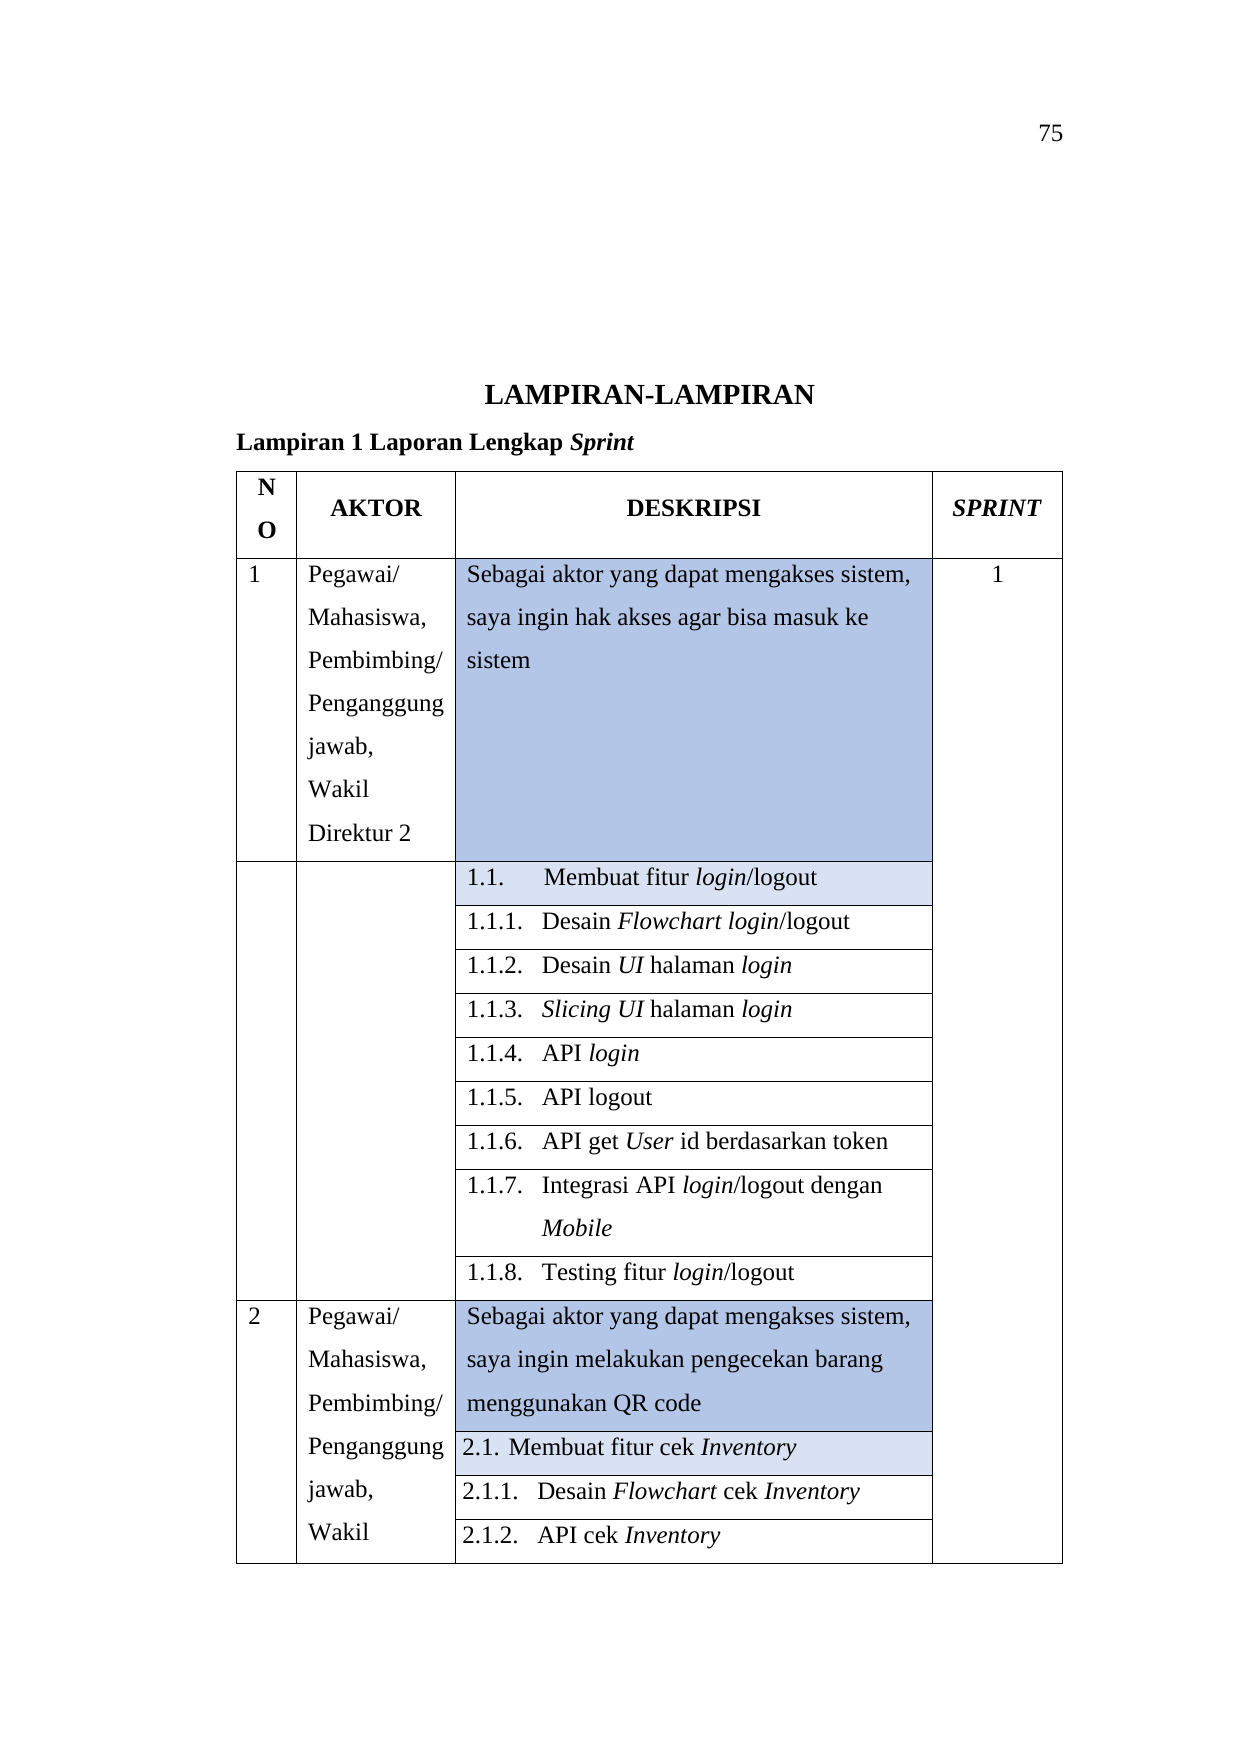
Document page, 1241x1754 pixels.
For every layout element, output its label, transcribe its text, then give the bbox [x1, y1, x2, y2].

table_cell [297, 862, 455, 1300]
table_cell [237, 862, 296, 1300]
table_header DESKRIPSI [456, 472, 932, 558]
table_cell API get User id berdasarkan token [456, 1126, 932, 1169]
table_cell 1 [237, 559, 296, 861]
table_cell Membuat fitur cek Inventory [456, 1432, 932, 1475]
table_cell Slicing UI halaman login [456, 994, 932, 1037]
table_header SPRINT [933, 472, 1062, 558]
table_cell Sebagai aktor yang dapat mengakses sistem, saya ingin melakukan pengecekan barang menggunakan QR code [456, 1301, 932, 1431]
table_cell Integrasi API login/logout dengan Mobile [456, 1170, 932, 1256]
table_cell 1 [933, 559, 1062, 1563]
table_cell API cek Inventory [456, 1520, 932, 1563]
table_cell 2 [237, 1301, 296, 1563]
table_cell Desain Flowchart login/logout [456, 906, 932, 949]
text Lampiran 1 Laporan Lengkap Sprint [236, 427, 1063, 456]
table_cell API login [456, 1038, 932, 1081]
table_header AKTOR [297, 472, 455, 558]
table_cell Membuat fitur login/logout [456, 862, 932, 905]
table_cell Testing fitur login/logout [456, 1257, 932, 1300]
table_cell Desain UI halaman login [456, 950, 932, 993]
table_header NO [237, 472, 296, 558]
table_cell Desain Flowchart cek Inventory [456, 1476, 932, 1519]
table_cell Sebagai aktor yang dapat mengakses sistem, saya ingin hak akses agar bisa masuk ke sistem [456, 559, 932, 861]
table_cell Pegawai/ Mahasiswa, Pembimbing/ Penganggung jawab, Wakil Direktur 2 [297, 559, 455, 861]
text LAMPIRAN-LAMPIRAN [236, 377, 1063, 411]
table_cell API logout [456, 1082, 932, 1125]
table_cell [297, 1301, 455, 1563]
